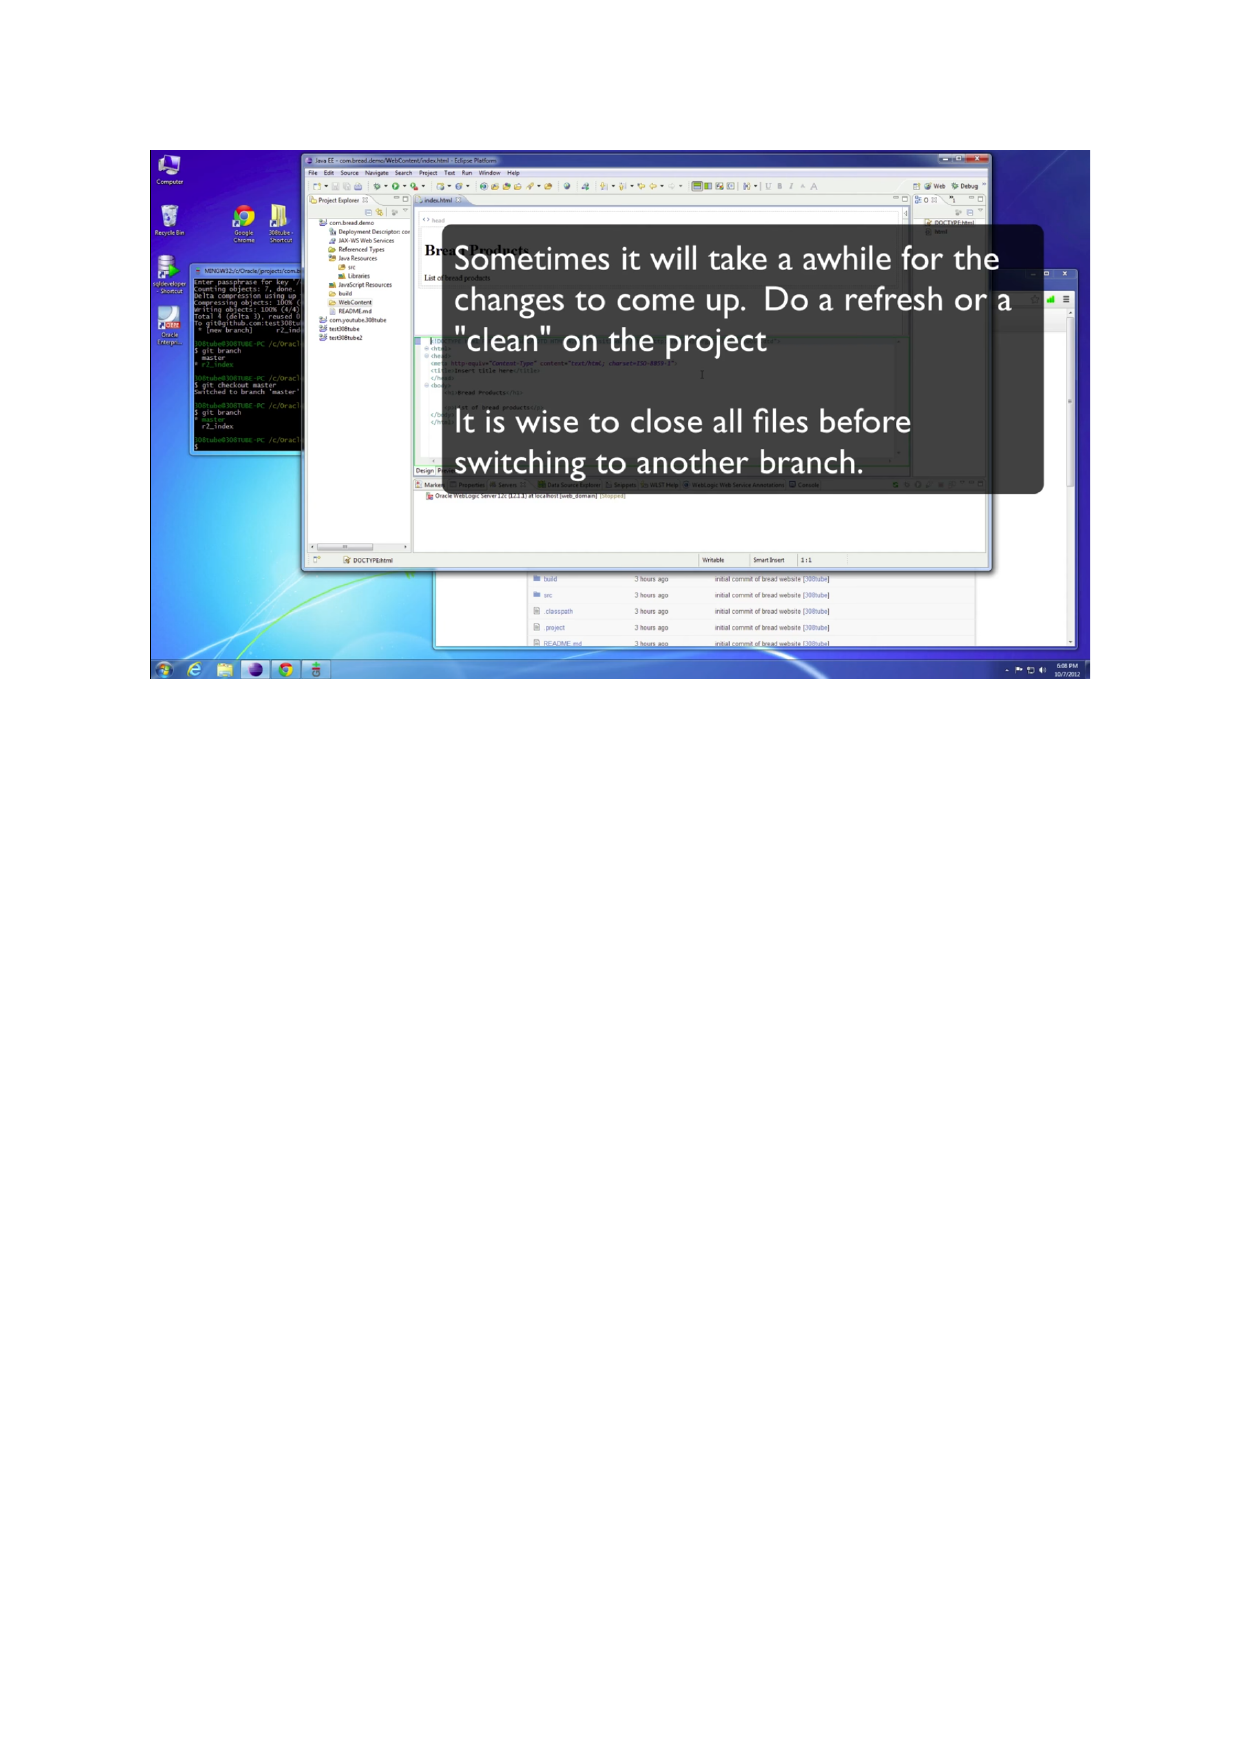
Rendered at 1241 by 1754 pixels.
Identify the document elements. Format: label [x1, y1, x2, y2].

picture [150, 150, 1091, 679]
